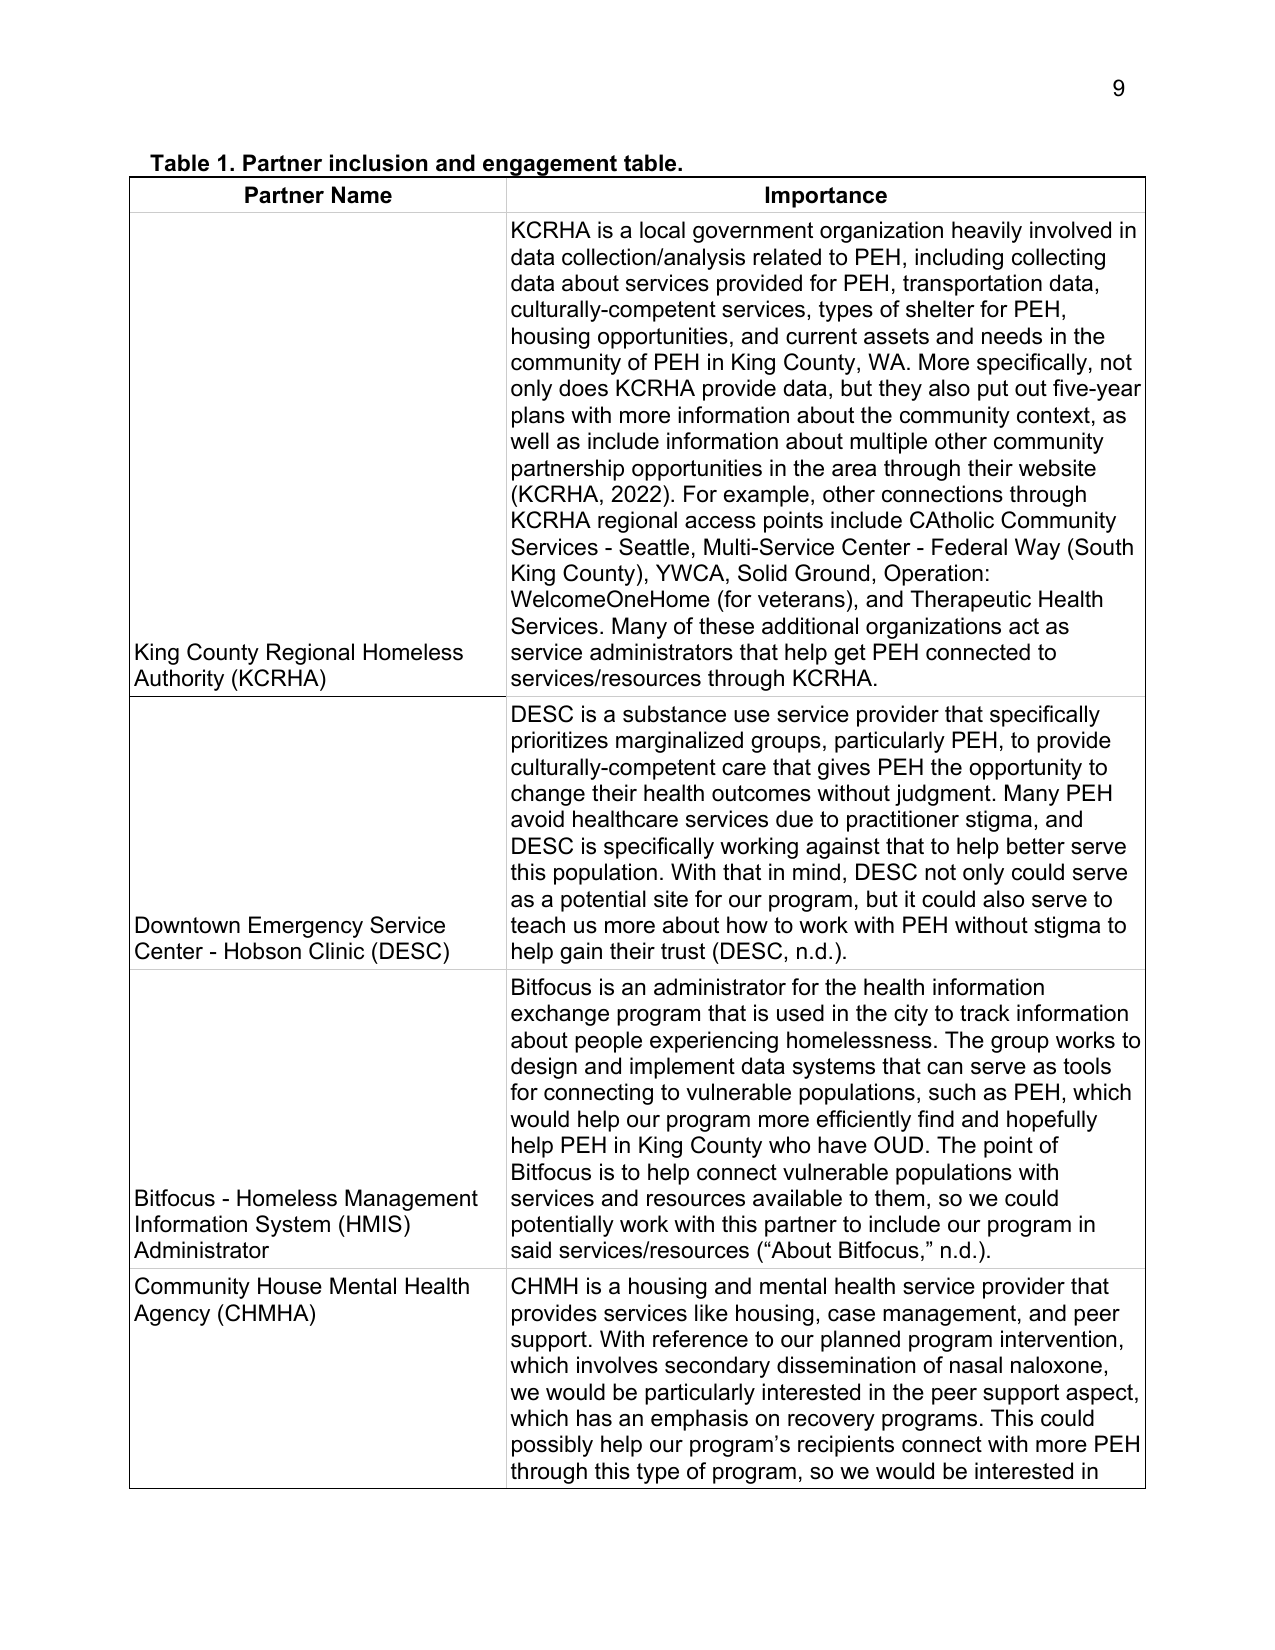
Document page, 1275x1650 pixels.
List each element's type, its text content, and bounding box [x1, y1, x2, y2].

table_cell Bitfocus is an administrator for the health information exchange program that is used in the city to track information about people experiencing homelessness. The group works to design and implement data systems that can serve as tools for connecting to vulnerable populations, such as PEH, which would help our program more efficiently find and hopefully help PEH in King County who have OUD. The point of Bitfocus is to help connect vulnerable populations with services and resources available to them, so we could potentially work with this partner to include our program in said services/resources (“About Bitfocus,” n.d.). [507, 970, 1145, 1268]
table_header Partner Name [130, 178, 506, 212]
table_cell King County Regional Homeless Authority (KCRHA) [130, 213, 506, 696]
table_cell DESC is a substance use service provider that specifically prioritizes marginalized groups, particularly PEH, to provide culturally-competent care that gives PEH the opportunity to change their health outcomes without judgment. Many PEH avoid healthcare services due to practitioner stigma, and DESC is specifically working against that to help better serve this population. With that in mind, DESC not only could serve as a potential site for our program, but it could also serve to teach us more about how to work with PEH without stigma to help gain their trust (DESC, n.d.). [507, 697, 1145, 969]
table_cell Downtown Emergency Service Center - Hobson Clinic (DESC) [130, 697, 506, 969]
table_header Importance [507, 178, 1145, 212]
table_cell Bitfocus - Homeless Management Information System (HMIS) Administrator [130, 970, 506, 1268]
text Table 1. Partner inclusion and engagement table. [150, 150, 1125, 176]
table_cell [130, 1269, 506, 1488]
table_cell KCRHA is a local government organization heavily involved in data collection/analysis related to PEH, including collecting data about services provided for PEH, transportation data, culturally-competent services, types of shelter for PEH, housing opportunities, and current assets and needs in the community of PEH in King County, WA. More specifically, not only does KCRHA provide data, but they also put out five-year plans with more information about the community context, as well as include information about multiple other community partnership opportunities in the area through their website (KCRHA, 2022). For example, other connections through KCRHA regional access points include CAtholic Community Services - Seattle, Multi-Service Center - Federal Way (South King County), YWCA, Solid Ground, Operation: WelcomeOneHome (for veterans), and Therapeutic Health Services. Many of these additional organizations act as service administrators that help get PEH connected to services/resources through KCRHA. [507, 213, 1145, 696]
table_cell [507, 1269, 1145, 1488]
